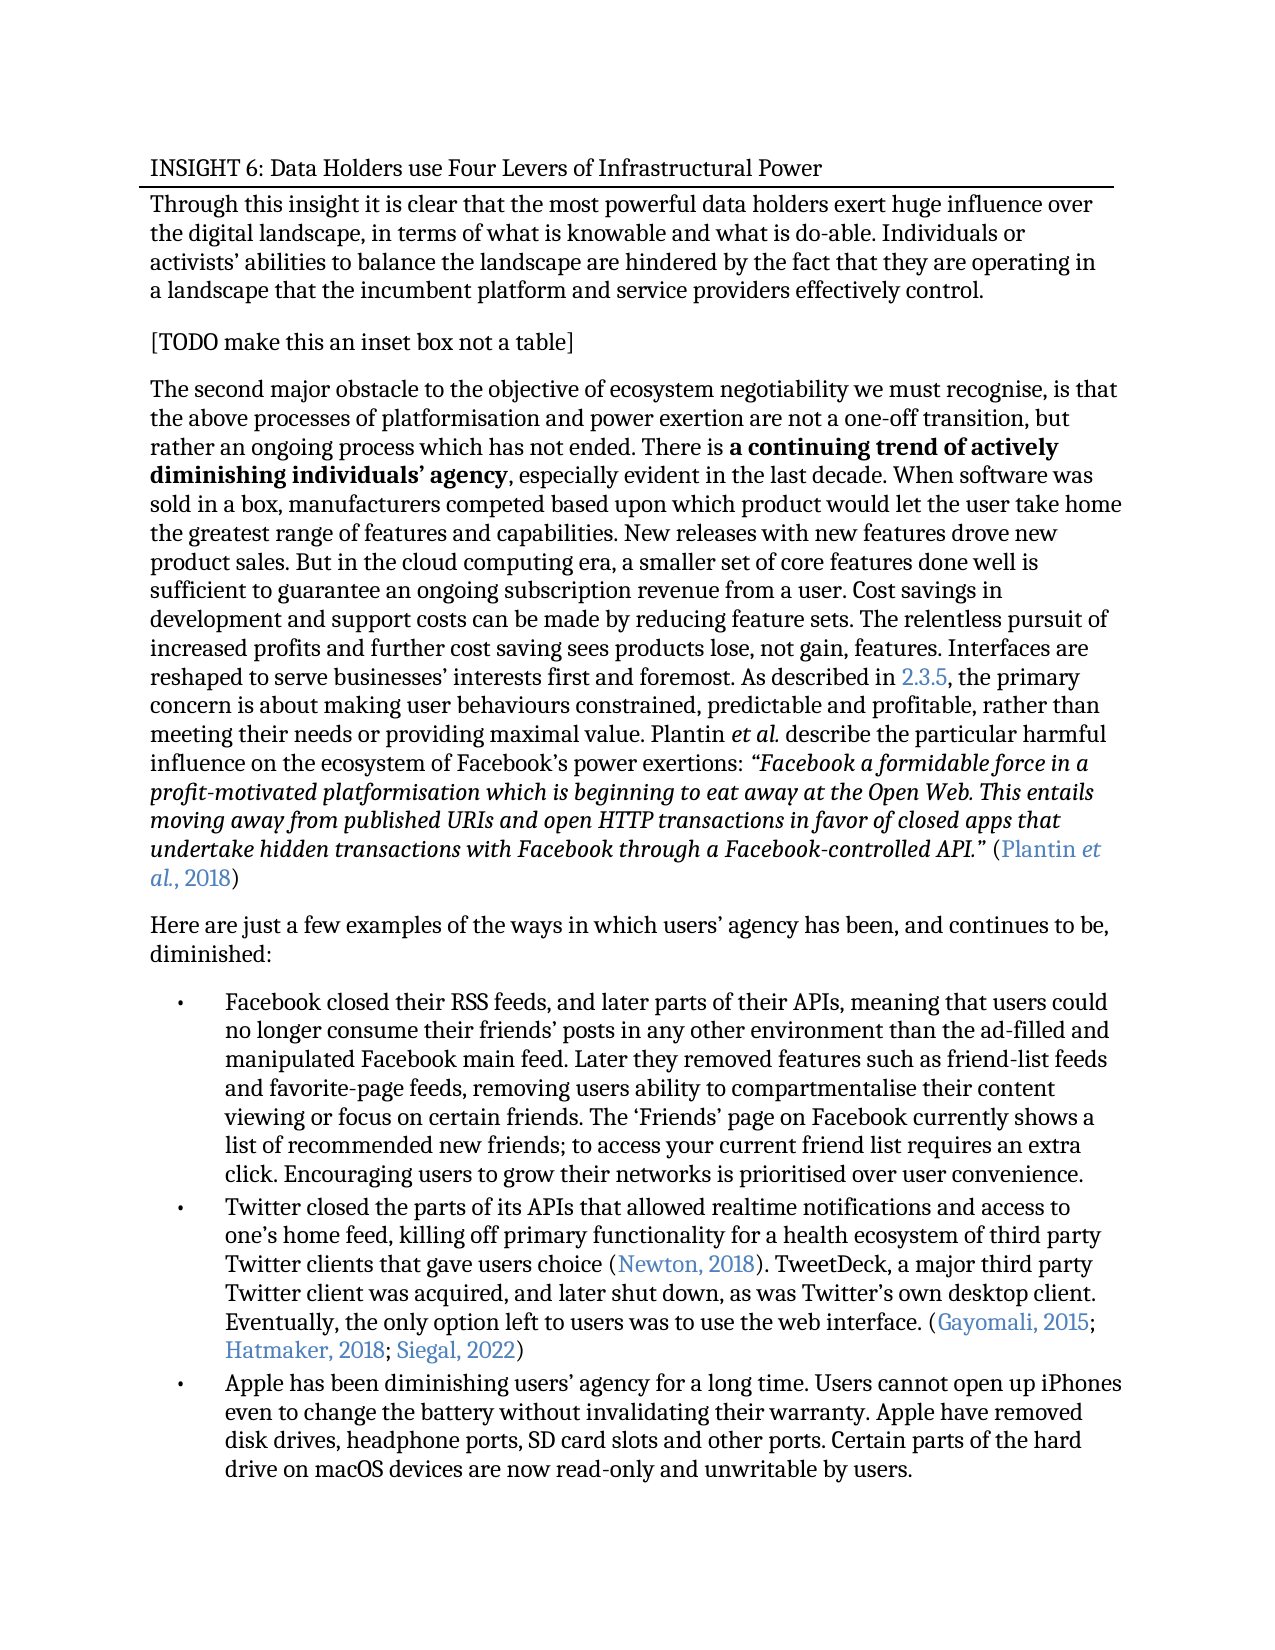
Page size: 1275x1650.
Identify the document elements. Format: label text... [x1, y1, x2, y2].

list Twitter closed the parts of its APIs that allowed realtime notifications and access to one’s home feed, killing off primary functionality for a health ecosystem of third party Twitter clients that gave users choice (Newton, 2018). TweetDeck, a major third party Twitter client was acquired, and later shut down, as was Twitter’s own desktop client. Eventually, the only option left to users was to use the web interface. (Gayomali, 2015; Hatmaker, 2018; Siegal, 2022) [175, 1192, 1125, 1365]
text The second major obstacle to the objective of ecosystem negotiability we must recognise, is that the above processes of platformisation and power exertion are not a one-off transition, but rather an ongoing process which has not ended. There is a continuing trend of actively diminishing individuals’ agency, especially evident in the last decade. When software was sold in a box, manufacturers competed based upon which product would let the user take home the greatest range of features and capabilities. New releases with new features drove new product sales. But in the cloud computing era, a smaller set of core features done well is sufficient to guarantee an ongoing subscription revenue from a user. Cost savings in development and support costs can be made by reducing feature sets. The relentless pursuit of increased profits and further cost saving sees products lose, not gain, features. Interfaces are reshaped to serve businesses’ interests first and foremost. As described in 2.3.5, the primary concern is about making user behaviours constrained, predictable and profitable, rather than meeting their needs or providing maximal value. Plantin et al. describe the particular harmful influence on the ecosystem of Facebook’s power exertions: “Facebook a formidable force in a profit-motivated platformisation which is beginning to eat away at the Open Web. This entails moving away from published URIs and open HTTP transactions in favor of closed apps that undertake hidden transactions with Facebook through a Facebook-controlled API.” (Plantin et al., 2018) [150, 375, 1125, 892]
text [TODO make this an inset box not a table] [150, 327, 1125, 356]
table_header INSIGHT 6: Data Holders use Four Levers of Infrastructural Power [139, 150, 1114, 186]
text Here are just a few examples of the ways in which users’ agency has been, and continues to be, diminished: [150, 911, 1125, 969]
list Apple has been diminishing users’ agency for a long time. Users cannot open up iPhones even to change the battery without invalidating their warranty. Apple have removed disk drives, headphone ports, SD card slots and other ports. Certain parts of the hard drive on macOS devices are now read-only and unwritable by users. [175, 1369, 1125, 1484]
list Facebook closed their RSS feeds, and later parts of their APIs, meaning that users could no longer consume their friends’ posts in any other environment than the ad-filled and manipulated Facebook main feed. Later they removed features such as friend-list feeds and favorite-page feeds, removing users ability to compartmentalise their content viewing or focus on certain friends. The ‘Friends’ page on Facebook currently shows a list of recommended new friends; to access your current friend list requires an extra click. Encouraging users to grow their networks is prioritised over user convenience. [175, 987, 1125, 1189]
table_cell Through this insight it is clear that the most powerful data holders exert huge influence over the digital landscape, in terms of what is knowable and what is do-able. Individuals or activists’ abilities to balance the landscape are hindered by the fact that they are operating in a landscape that the incumbent platform and service providers effectively control. [139, 188, 1114, 309]
